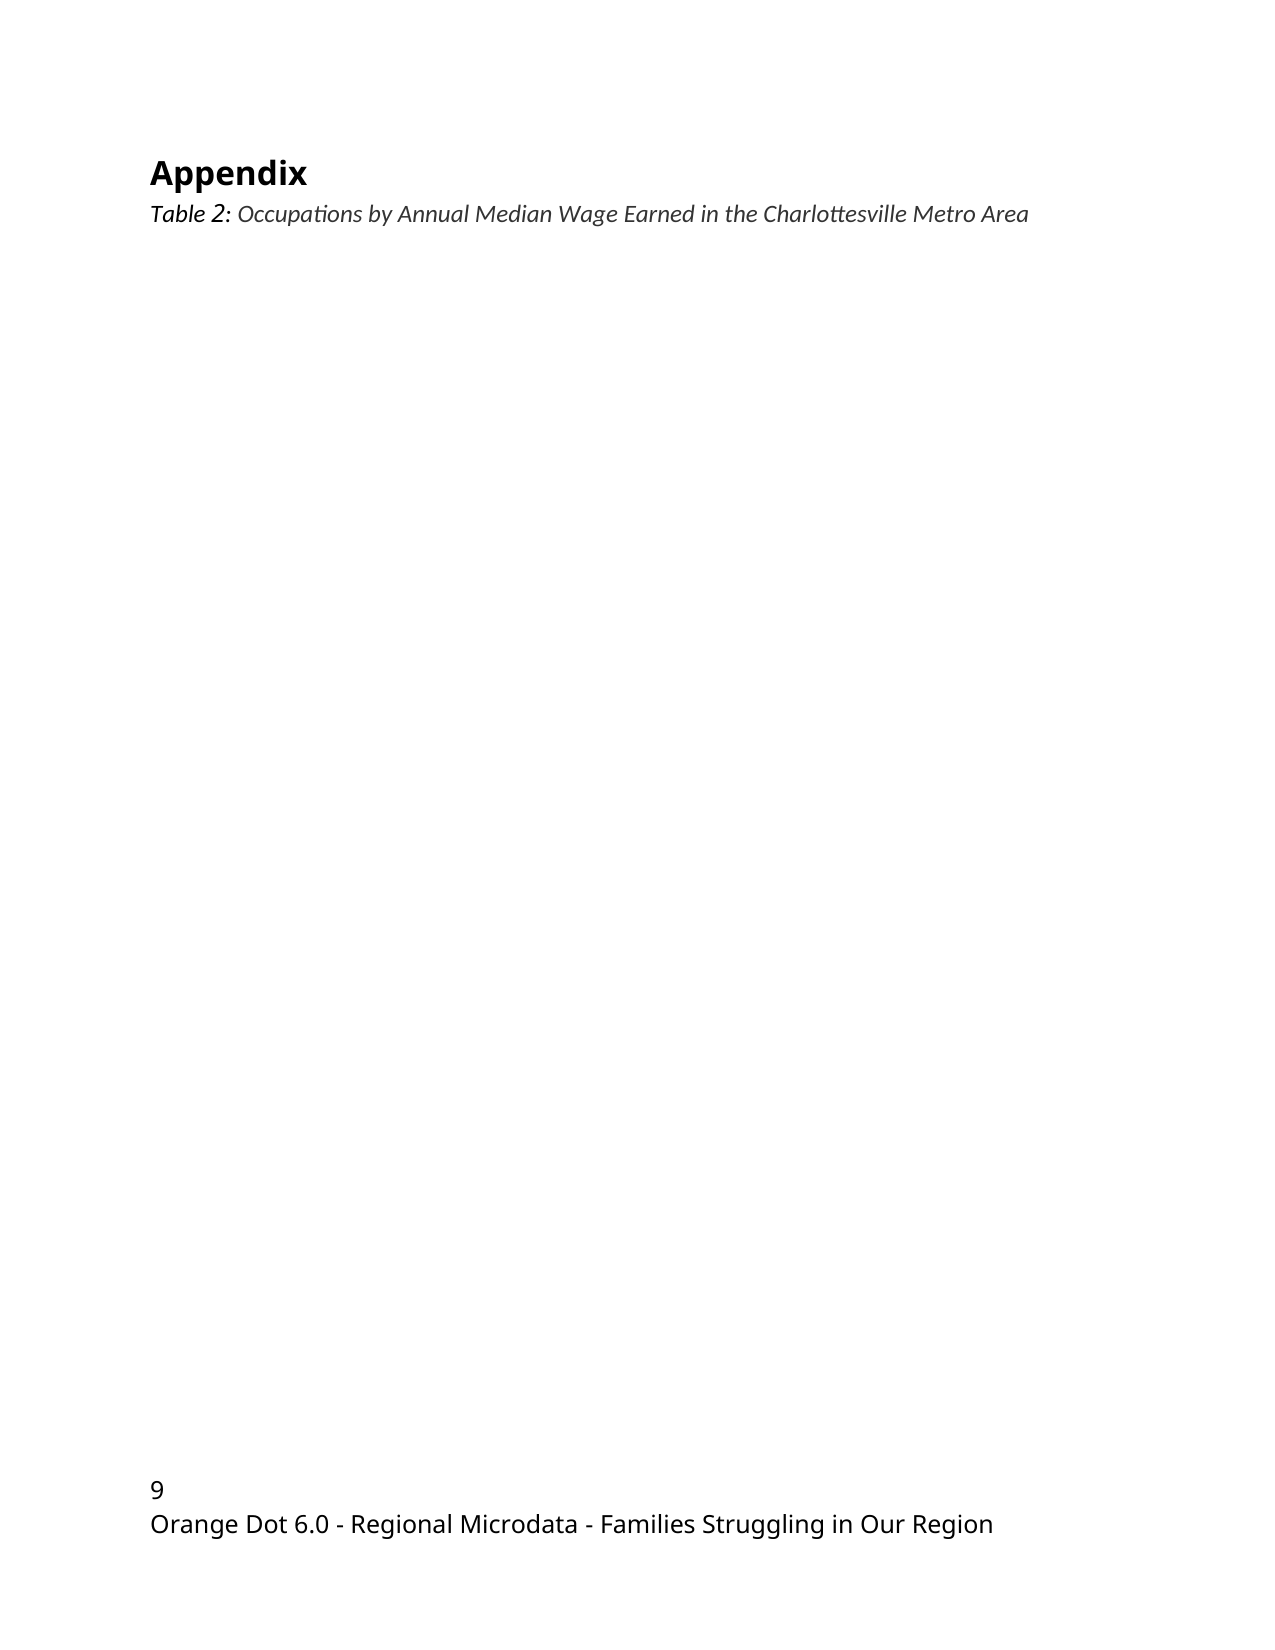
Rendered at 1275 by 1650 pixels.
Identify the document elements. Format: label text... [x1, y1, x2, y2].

subtitle Appendix [150, 150, 1125, 195]
